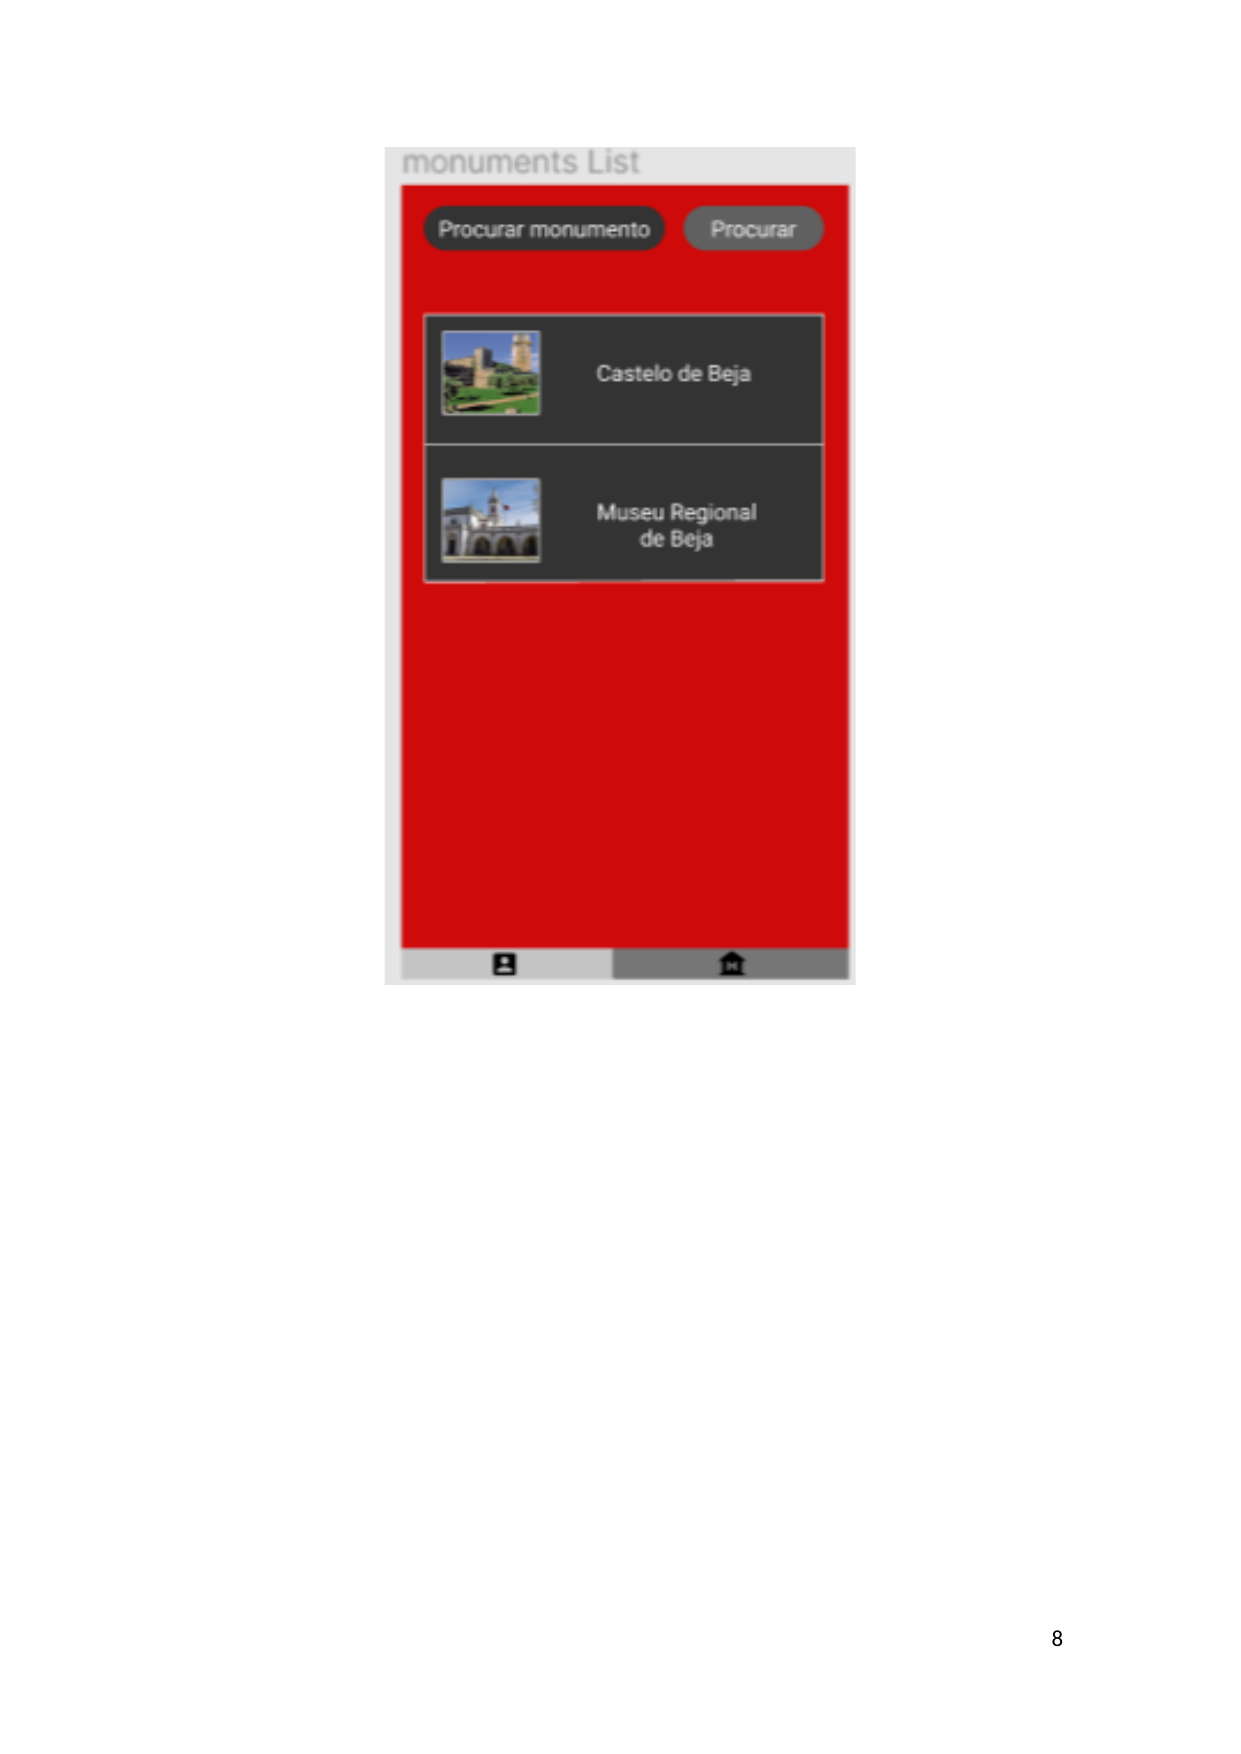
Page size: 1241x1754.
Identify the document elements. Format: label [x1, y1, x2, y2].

picture [384, 147, 856, 985]
